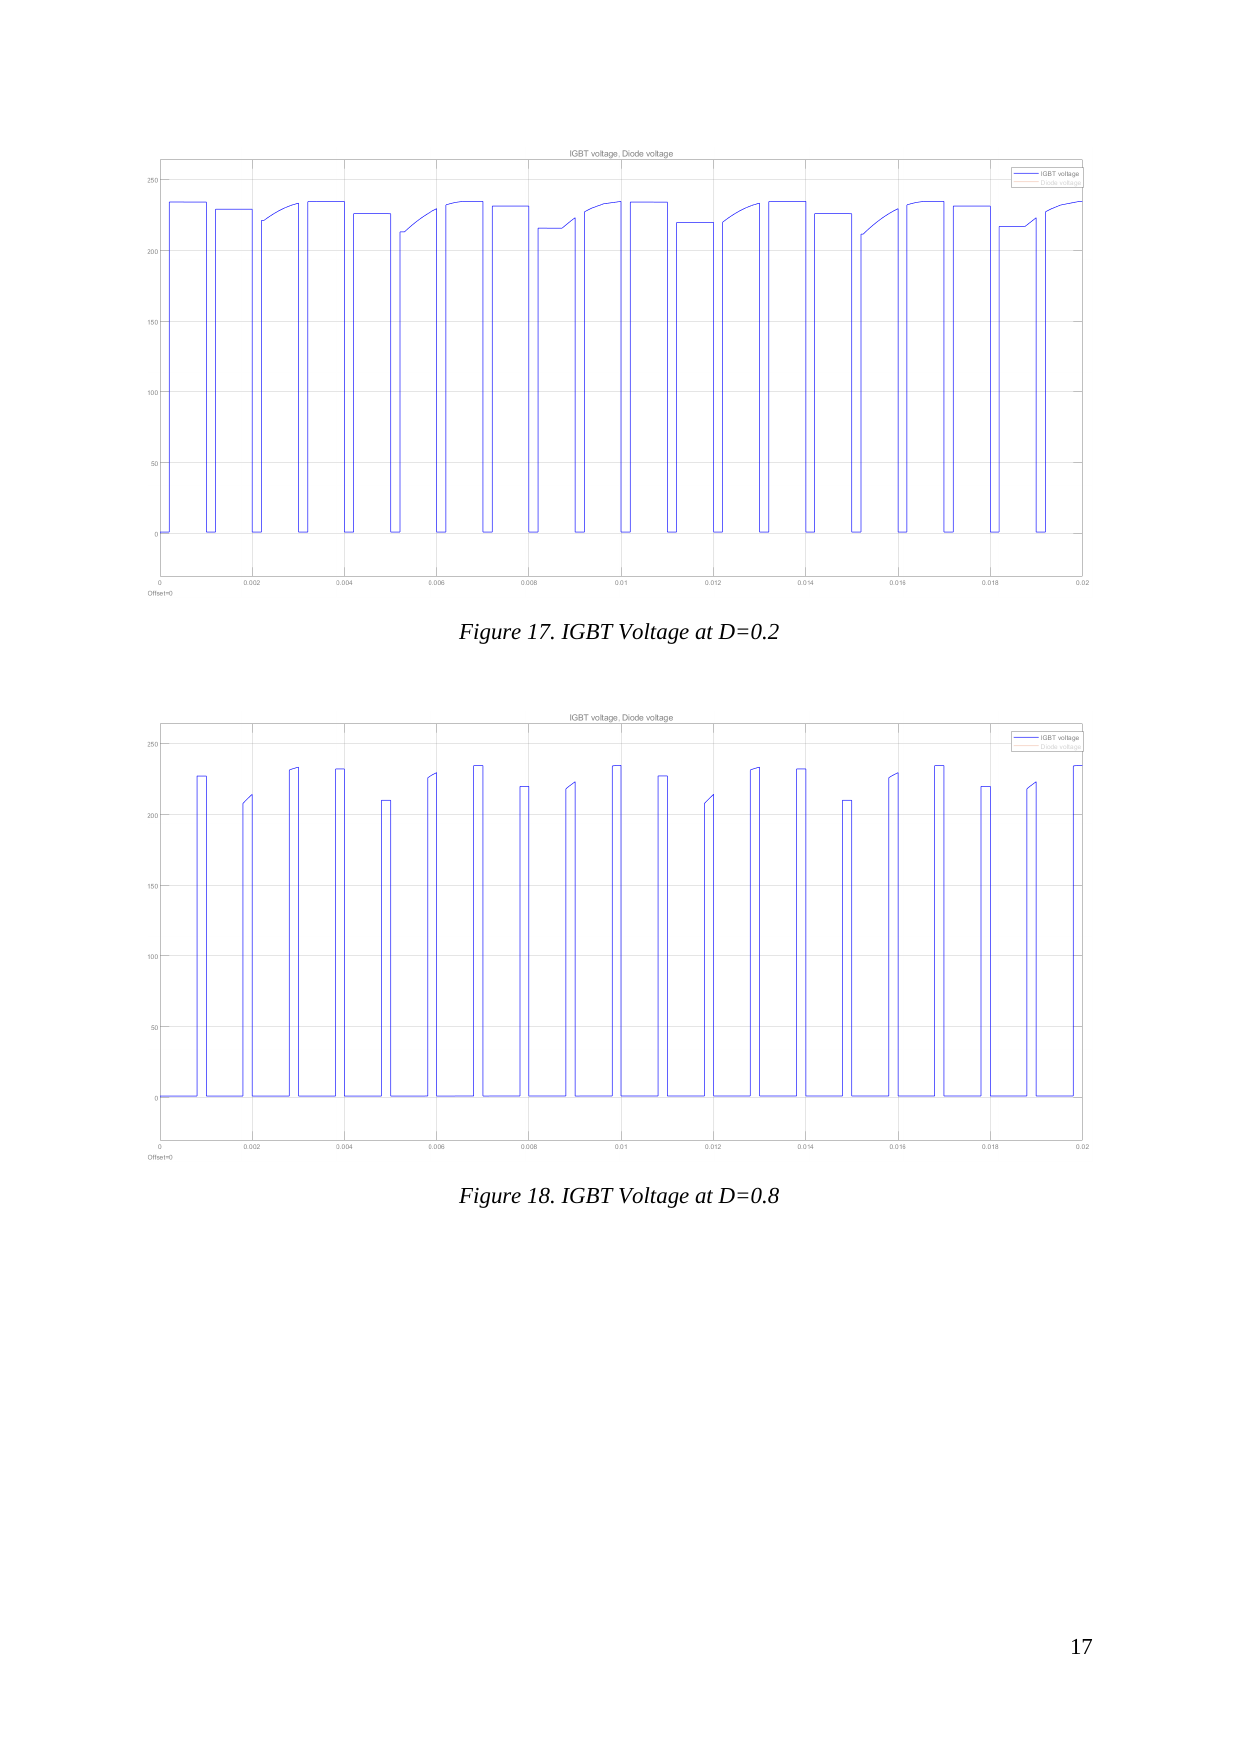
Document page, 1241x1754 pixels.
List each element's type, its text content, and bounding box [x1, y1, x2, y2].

text Figure 17. IGBT Voltage at D=0.2 [148, 618, 1093, 644]
text Figure 18. IGBT Voltage at D=0.8 [148, 1182, 1093, 1209]
picture [147, 711, 1093, 1162]
picture [147, 147, 1093, 598]
